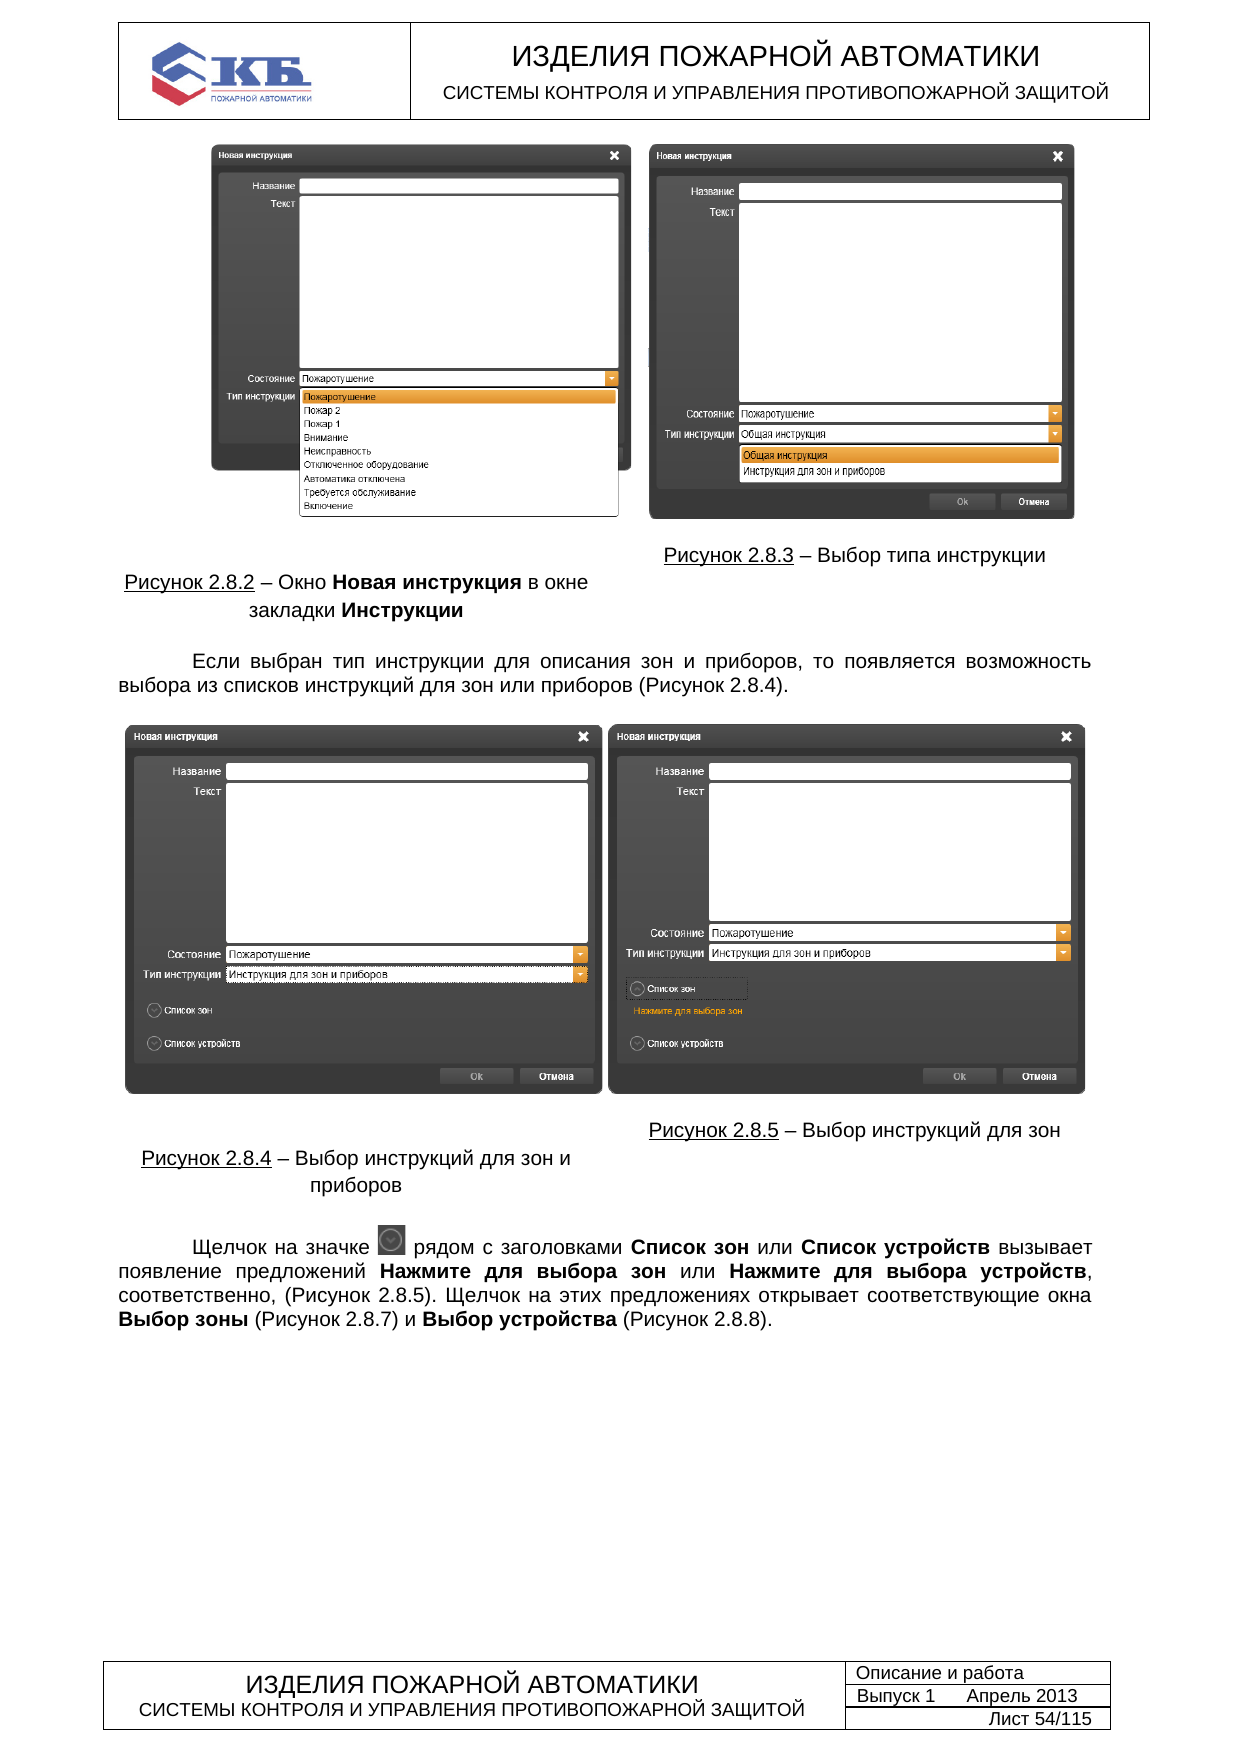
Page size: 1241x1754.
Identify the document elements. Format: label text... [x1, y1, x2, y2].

table_header Рисунок 2.8.5 – Выбор инструкций для зон [605, 1118, 1104, 1201]
picture [148, 34, 325, 115]
picture [211, 144, 632, 519]
table_header Рисунок 2.8.3 – Выбор типа инструкции [605, 543, 1104, 625]
table_header Рисунок 2.8.2 – Окно Новая инструкция в окне закладки Инструкции [107, 543, 605, 625]
picture [608, 724, 1086, 1094]
picture [377, 1225, 406, 1255]
picture [125, 725, 603, 1094]
picture [648, 144, 1075, 519]
list Если выбран тип инструкции для описания зон и приборов, то появляется возможность выбора из списков инструкций для зон или приборов (Рисунок 2.8.4). [118, 649, 1092, 697]
table_header Рисунок 2.8.4 – Выбор инструкций для зон и приборов [107, 1118, 605, 1201]
list Щелчок на значке рядом с заголовками Список зон или Список устройств вызывает появление предложений Нажмите для выбора зон или Нажмите для выбора устройств, соответственно, (Рисунок 2.8.5). Щелчок на этих предложениях открывает соответствующие окна Выбор зоны (Рисунок 2.8.7) и Выбор устройства (Рисунок 2.8.8). [118, 1225, 1092, 1331]
